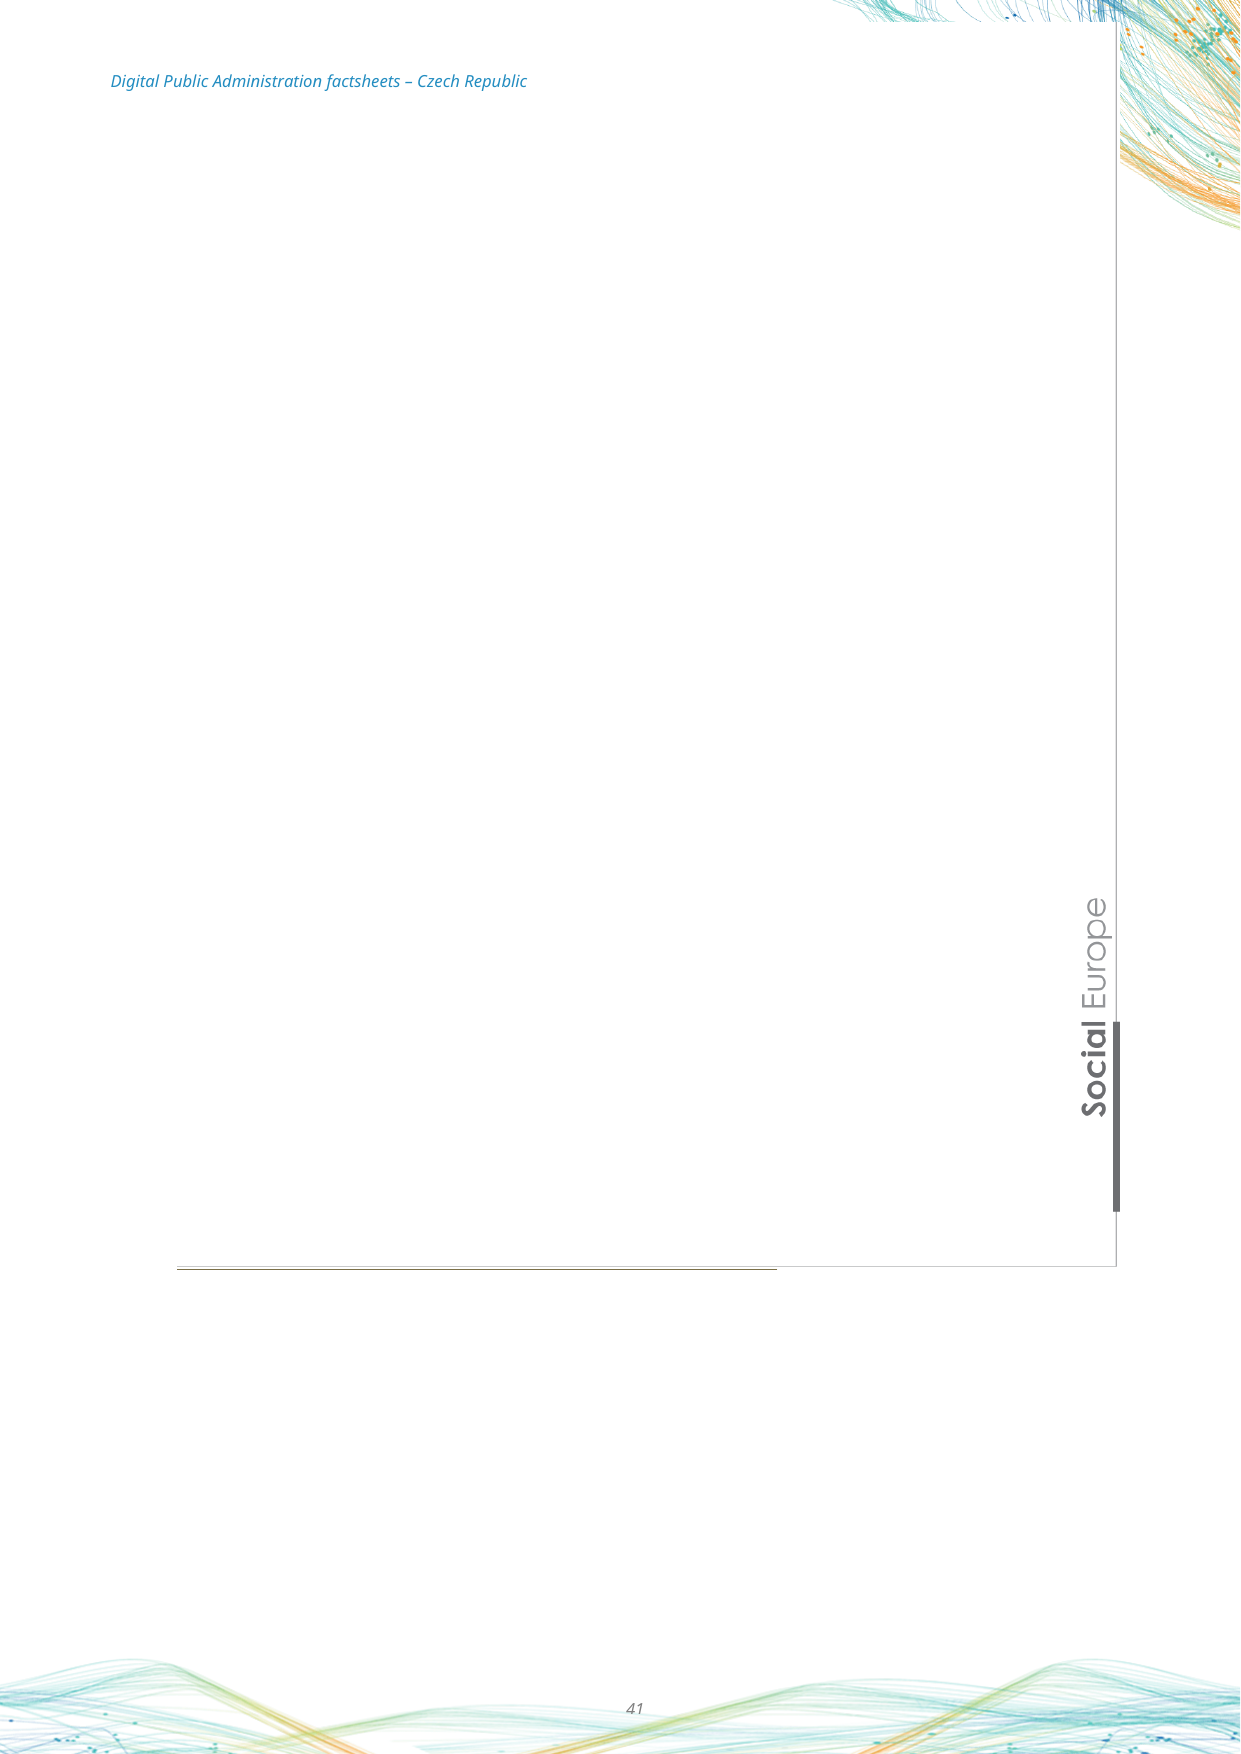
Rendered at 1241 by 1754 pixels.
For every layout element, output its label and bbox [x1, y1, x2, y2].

picture [0, 1634, 1241, 1754]
picture [177, 0, 1241, 1267]
